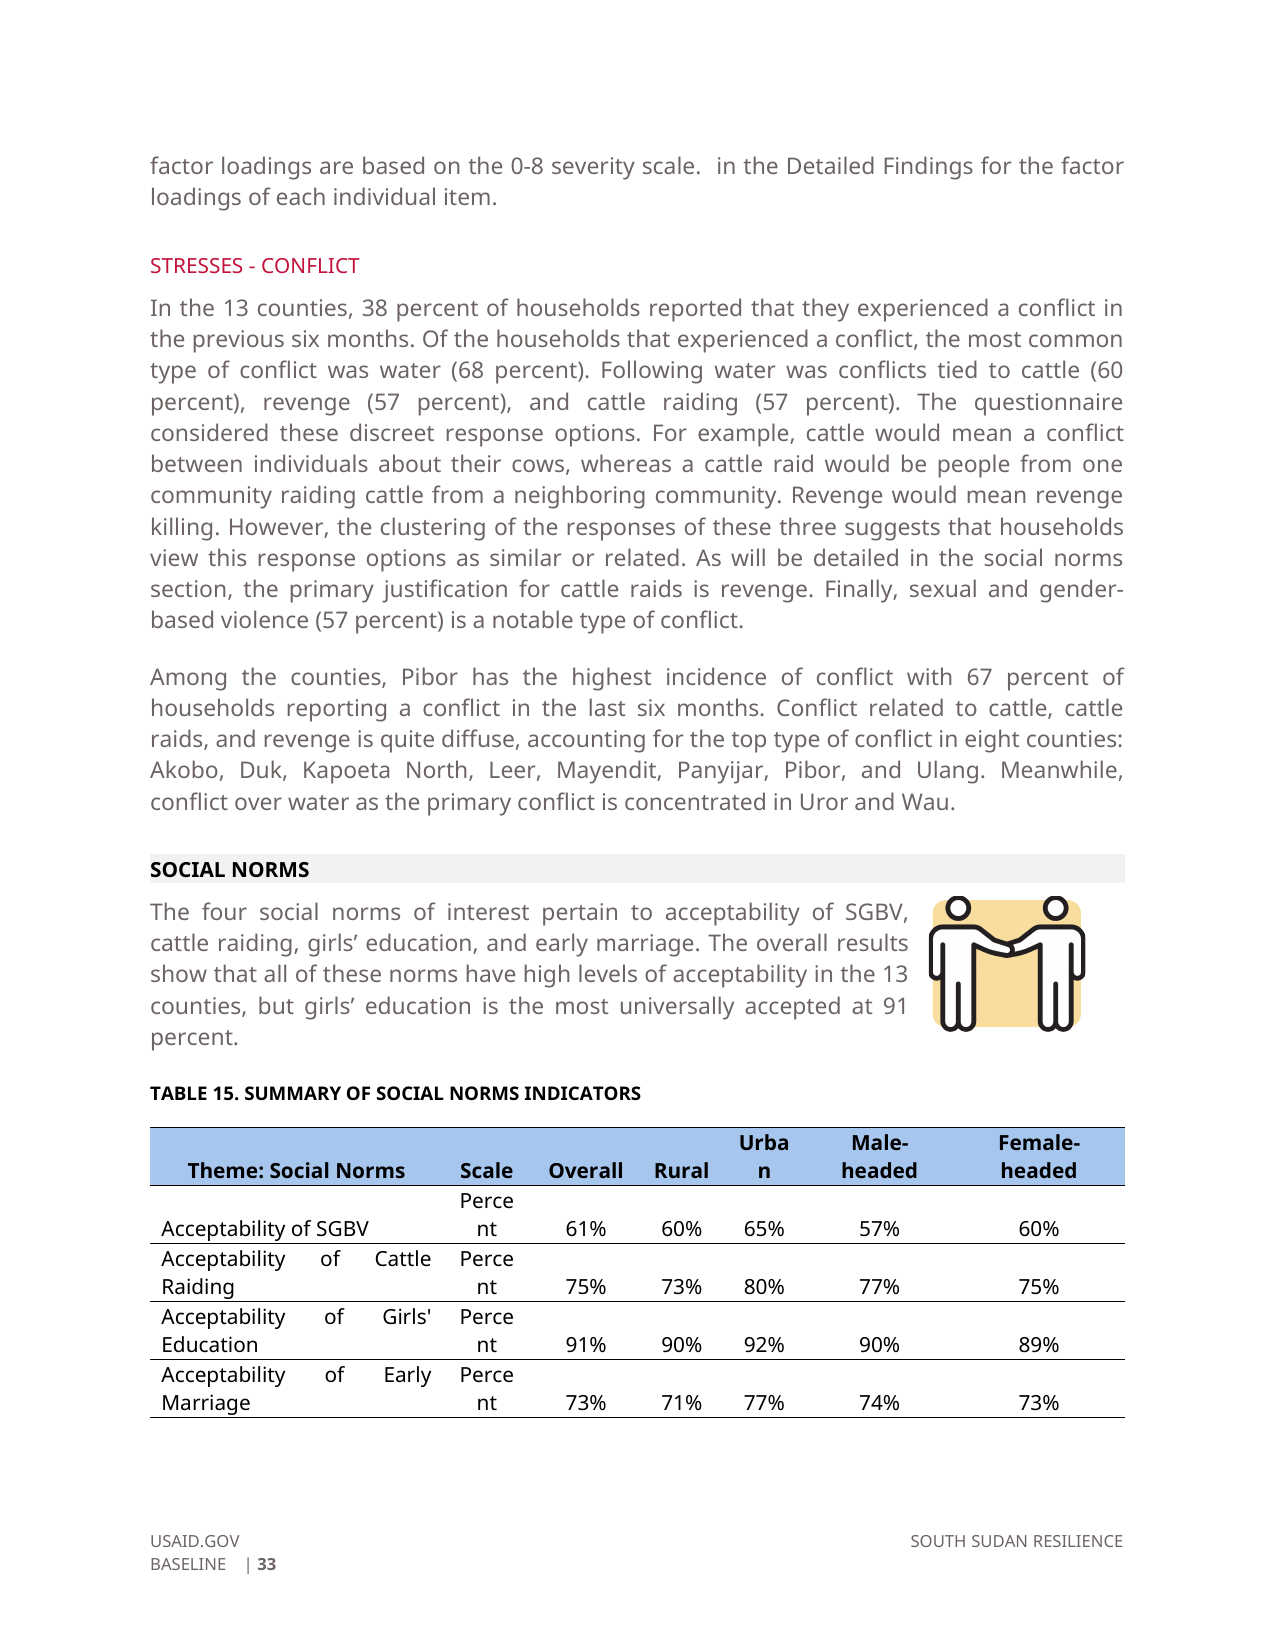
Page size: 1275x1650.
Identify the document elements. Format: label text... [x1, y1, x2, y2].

table_cell 77% [722, 1360, 806, 1417]
table_cell 74% [806, 1360, 953, 1417]
table_cell 77% [806, 1244, 953, 1301]
table_header Overall [531, 1128, 641, 1185]
subtitle Social Norms [150, 854, 1125, 883]
table_cell Percent [443, 1302, 531, 1359]
table_header Rural [641, 1128, 722, 1185]
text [150, 150, 1125, 212]
table_header Female-headed [953, 1128, 1125, 1185]
table_cell Percent [443, 1244, 531, 1301]
table_cell 90% [806, 1302, 953, 1359]
table_cell 75% [531, 1244, 641, 1301]
table_cell 71% [641, 1360, 722, 1417]
table_header Male-headed [806, 1128, 953, 1185]
table_cell 91% [531, 1302, 641, 1359]
text Among the counties, Pibor has the highest incidence of conflict with 67 percent of households reporting a conflict in the last six months. Conflict related to cattle, cattle raids, and revenge is quite diffuse, accounting for the top type of conflict in eight counties: Akobo, Duk, Kapoeta North, Leer, Mayendit, Panyijar, Pibor, and Ulang. Meanwhile, conflict over water as the primary conflict is concentrated in Uror and Wau. [150, 660, 1125, 817]
table_cell 73% [641, 1244, 722, 1301]
picture [928, 896, 1086, 1032]
subtitle Stresses - Conflict [150, 250, 1125, 279]
table_cell 89% [953, 1302, 1125, 1359]
table_cell Acceptability of Cattle Raiding [150, 1244, 443, 1301]
table_cell Percent [443, 1186, 531, 1243]
table_header Scale [443, 1128, 531, 1185]
table_cell Acceptability of Early Marriage [150, 1360, 443, 1417]
table_cell 60% [953, 1186, 1125, 1243]
table_cell 90% [641, 1302, 722, 1359]
table_header Theme: Social Norms [150, 1128, 443, 1185]
table_cell 65% [722, 1186, 806, 1243]
text The four social norms of interest pertain to acceptability of SGBV, cattle raiding, girls’ education, and early marriage. The overall results show that all of these norms have high levels of acceptability in the 13 counties, but girls’ education is the most universally accepted at 91 percent. [150, 896, 1125, 1052]
table_cell 57% [806, 1186, 953, 1243]
table_cell Acceptability of SGBV [150, 1186, 443, 1243]
table_cell 92% [722, 1302, 806, 1359]
table_cell 80% [722, 1244, 806, 1301]
text In the 13 counties, 38 percent of households reported that they experienced a conflict in the previous six months. Of the households that experienced a conflict, the most common type of conflict was water (68 percent). Following water was conflicts tied to cattle (60 percent), revenge (57 percent), and cattle raiding (57 percent). The questionnaire considered these discreet response options. For example, cattle would mean a conflict between individuals about their cows, whereas a cattle raid would be people from one community raiding cattle from a neighboring community. Revenge would mean revenge killing. However, the clustering of the responses of these three suggests that households view this response options as similar or related. As will be detailed in the social norms section, the primary justification for cattle raids is revenge. Finally, sexual and gender-based violence (57 percent) is a notable type of conflict. [150, 292, 1125, 635]
table_cell 73% [531, 1360, 641, 1417]
table_cell 75% [953, 1244, 1125, 1301]
table_cell Acceptability of Girls' Education [150, 1302, 443, 1359]
table_cell 73% [953, 1360, 1125, 1417]
table_cell 60% [641, 1186, 722, 1243]
table_cell Percent [443, 1360, 531, 1417]
table_header Urban [722, 1128, 806, 1185]
table_cell 61% [531, 1186, 641, 1243]
